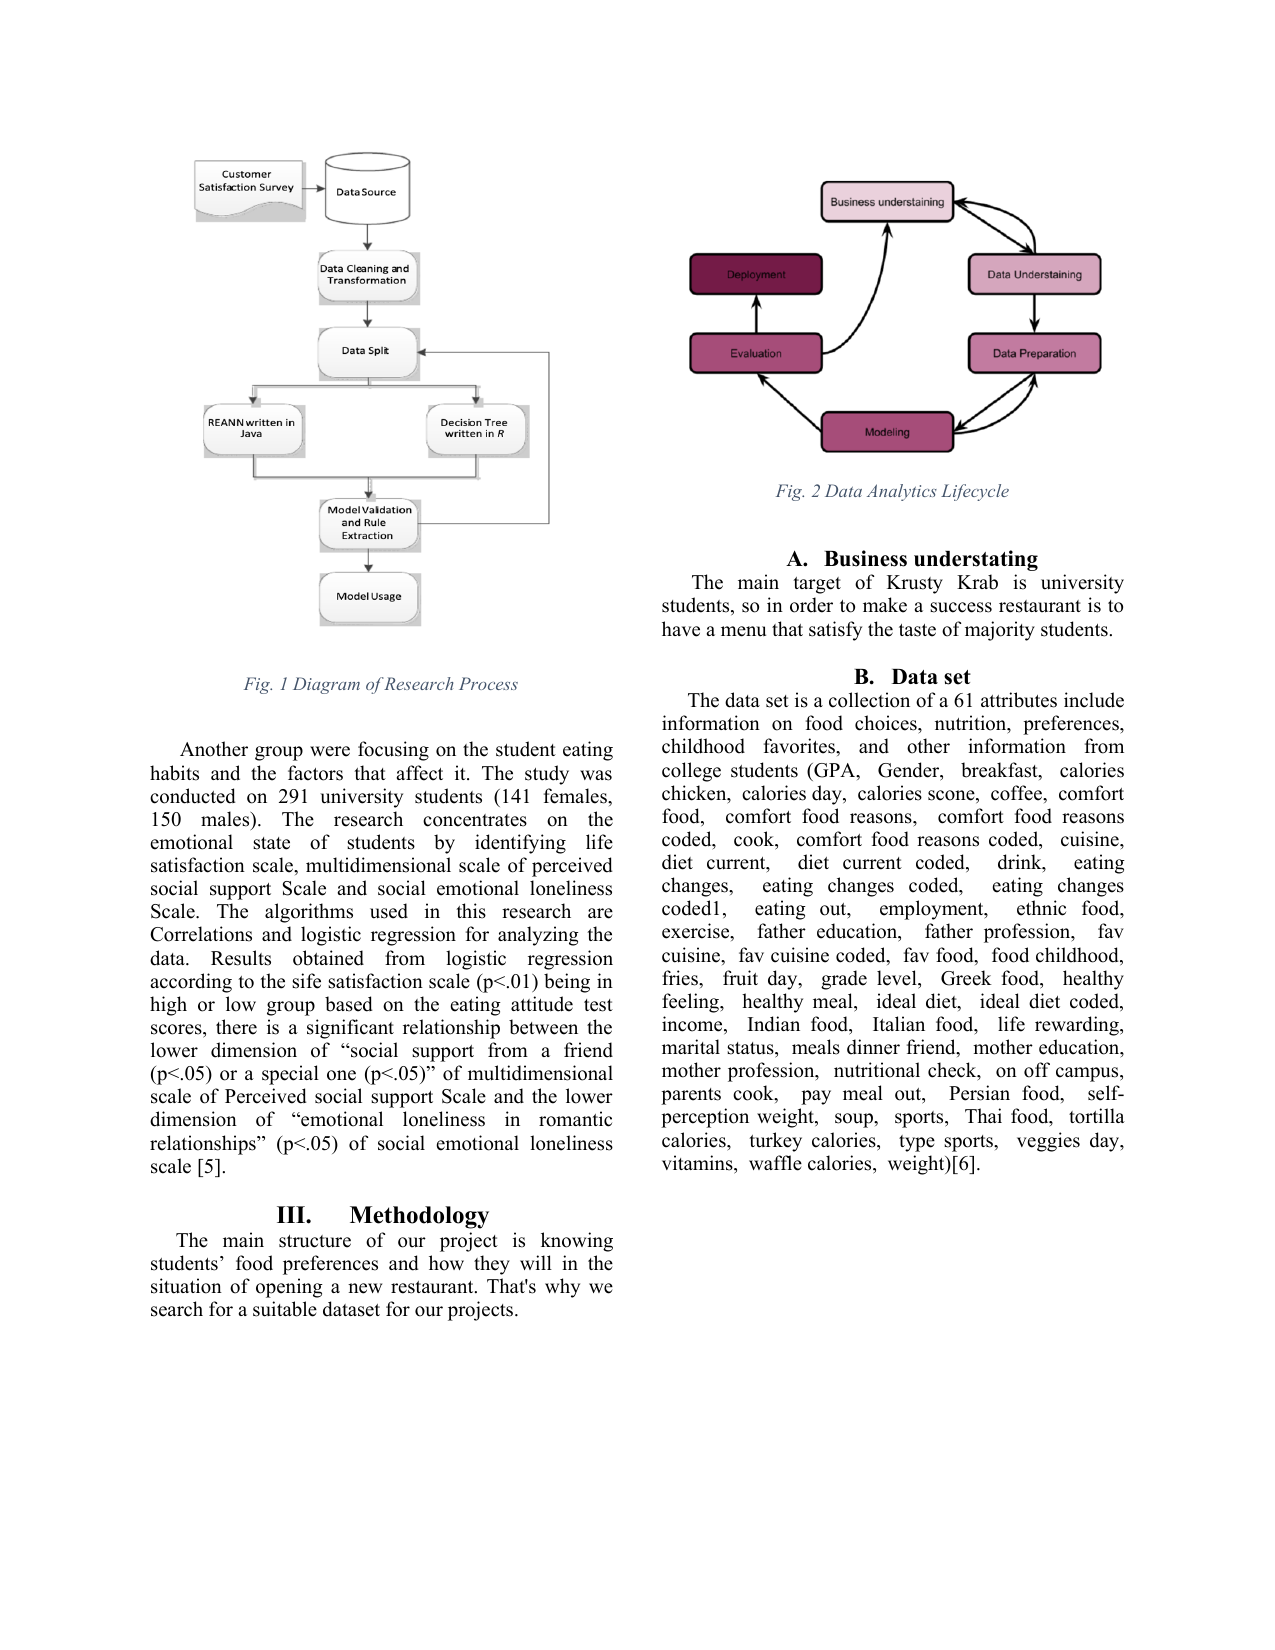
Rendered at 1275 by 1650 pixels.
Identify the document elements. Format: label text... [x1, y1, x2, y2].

text The main structure of our project is knowing students’ food preferences and how they will in the situation of opening a new restaurant. That's why we search for a suitable dataset for our projects. [150, 1228, 613, 1321]
text The main target of Krusty Krab is university students, so in order to make a success restaurant is to have a menu that satisfy the taste of majority students. [661, 571, 1125, 641]
subtitle Data set [699, 664, 1125, 689]
text Fig. 2 Data Analytics Lifecycle [661, 481, 1125, 502]
text Another group were focusing on the student eating habits and the factors that affect it. The study was conducted on 291 university students (141 females, 150 males). The research concentrates on the emotional state of students by identifying life satisfaction scale, multidimensional scale of perceived social support Scale and social emotional loneliness Scale. The algorithms used in this research are Correlations and logistic regression for analyzing the data. Results obtained from logistic regression according to the sife satisfaction scale (p<.01) being in high or low group based on the eating attitude test scores, there is a significant relationship between the lower dimension of “social support from a friend (p<.05) or a special one (p<.05)” of multidimensional scale of Perceived social support Scale and the lower dimension of “emotional loneliness in romantic relationships” (p<.05) of social emotional loneliness scale [5]. [150, 738, 613, 1178]
subtitle Methodology [187, 1201, 613, 1228]
text Fig. 1 Diagram of Research Process [150, 674, 613, 694]
picture [667, 150, 1120, 481]
picture [179, 150, 566, 632]
text The data set is a collection of a 61 attributes include information on food choices, nutrition, preferences, childhood favorites, and other information from college students (GPA, Gender, breakfast, calories chicken, calories day, calories scone, coffee, comfort food, comfort food reasons, comfort food reasons coded, cook, comfort food reasons coded, cuisine, diet current, diet current coded, drink, eating changes, eating changes coded, eating changes coded1, eating out, employment, ethnic food, exercise, father education, father profession, fav cuisine, fav cuisine coded, fav food, food childhood, fries, fruit day, grade level, Greek food, healthy feeling, healthy meal, ideal diet, ideal diet coded, income, Indian food, Italian food, life rewarding, marital status, meals dinner friend, mother education, mother profession, nutritional check, on off campus, parents cook, pay meal out, Persian food, self-perception weight, soup, sports, Thai food, tortilla calories, turkey calories, type sports, veggies day, vitamins, waffle calories, weight)[6]. [661, 689, 1125, 1175]
subtitle Business understating [699, 546, 1125, 571]
